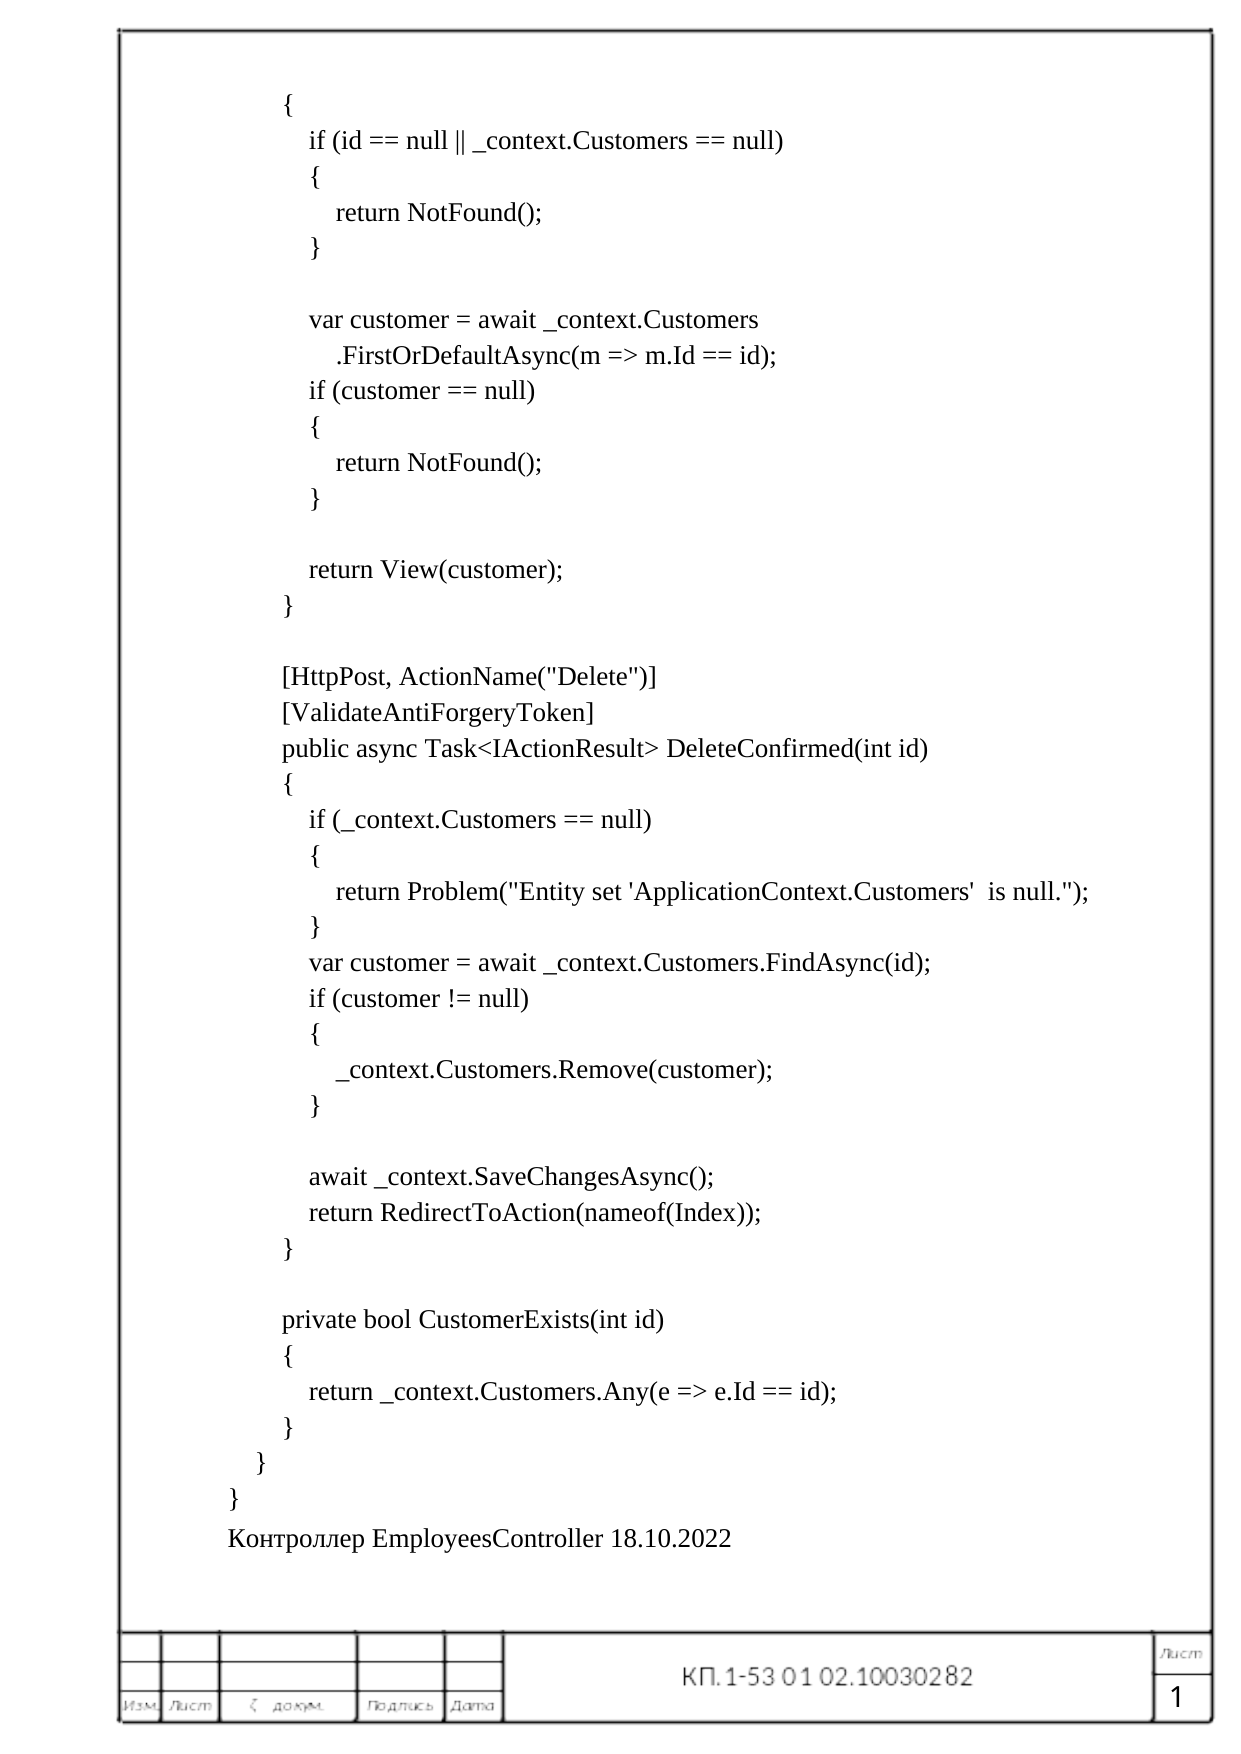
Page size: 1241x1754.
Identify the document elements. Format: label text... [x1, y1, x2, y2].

text } [153, 1089, 1175, 1120]
text } [153, 1482, 1175, 1513]
text { [153, 767, 1175, 799]
text } [153, 1232, 1175, 1263]
text } [153, 482, 1175, 513]
text private bool CustomerExists(int id) [153, 1303, 1175, 1334]
text { [153, 1339, 1175, 1370]
text if (customer != null) [153, 982, 1175, 1013]
text _context.Customers.Remove(customer); [153, 1053, 1175, 1084]
text if (id == null || _context.Customers == null) [153, 124, 1175, 156]
text } [153, 910, 1175, 942]
text if (customer == null) [153, 374, 1175, 406]
text var customer = await _context.Customers [153, 303, 1175, 334]
text return NotFound(); [153, 196, 1175, 227]
text { [153, 410, 1175, 441]
text public async Task<IActionResult> DeleteConfirmed(int id) [153, 732, 1175, 763]
text { [153, 1018, 1175, 1049]
text await _context.SaveChangesAsync(); [153, 1161, 1175, 1192]
text [HttpPost, ActionName("Delete")] [153, 660, 1175, 691]
text } [153, 1446, 1175, 1477]
text if (_context.Customers == null) [153, 803, 1175, 834]
text .FirstOrDefaultAsync(m => m.Id == id); [153, 339, 1175, 370]
text { [153, 839, 1175, 870]
text var customer = await _context.Customers.FindAsync(id); [153, 946, 1175, 977]
text { [153, 89, 1175, 120]
text return Problem("Entity set 'ApplicationContext.Customers' is null."); [153, 875, 1175, 906]
text return RedirectToAction(nameof(Index)); [153, 1196, 1175, 1227]
text } [153, 232, 1175, 263]
text { [153, 160, 1175, 191]
text Контроллер EmployeesController 18.10.2022 [153, 1522, 1175, 1553]
text return NotFound(); [153, 446, 1175, 477]
text return View(customer); [153, 553, 1175, 584]
text return _context.Customers.Any(e => e.Id == id); [153, 1375, 1175, 1406]
text } [153, 1411, 1175, 1442]
text [ValidateAntiForgeryToken] [153, 696, 1175, 727]
text } [153, 589, 1175, 620]
